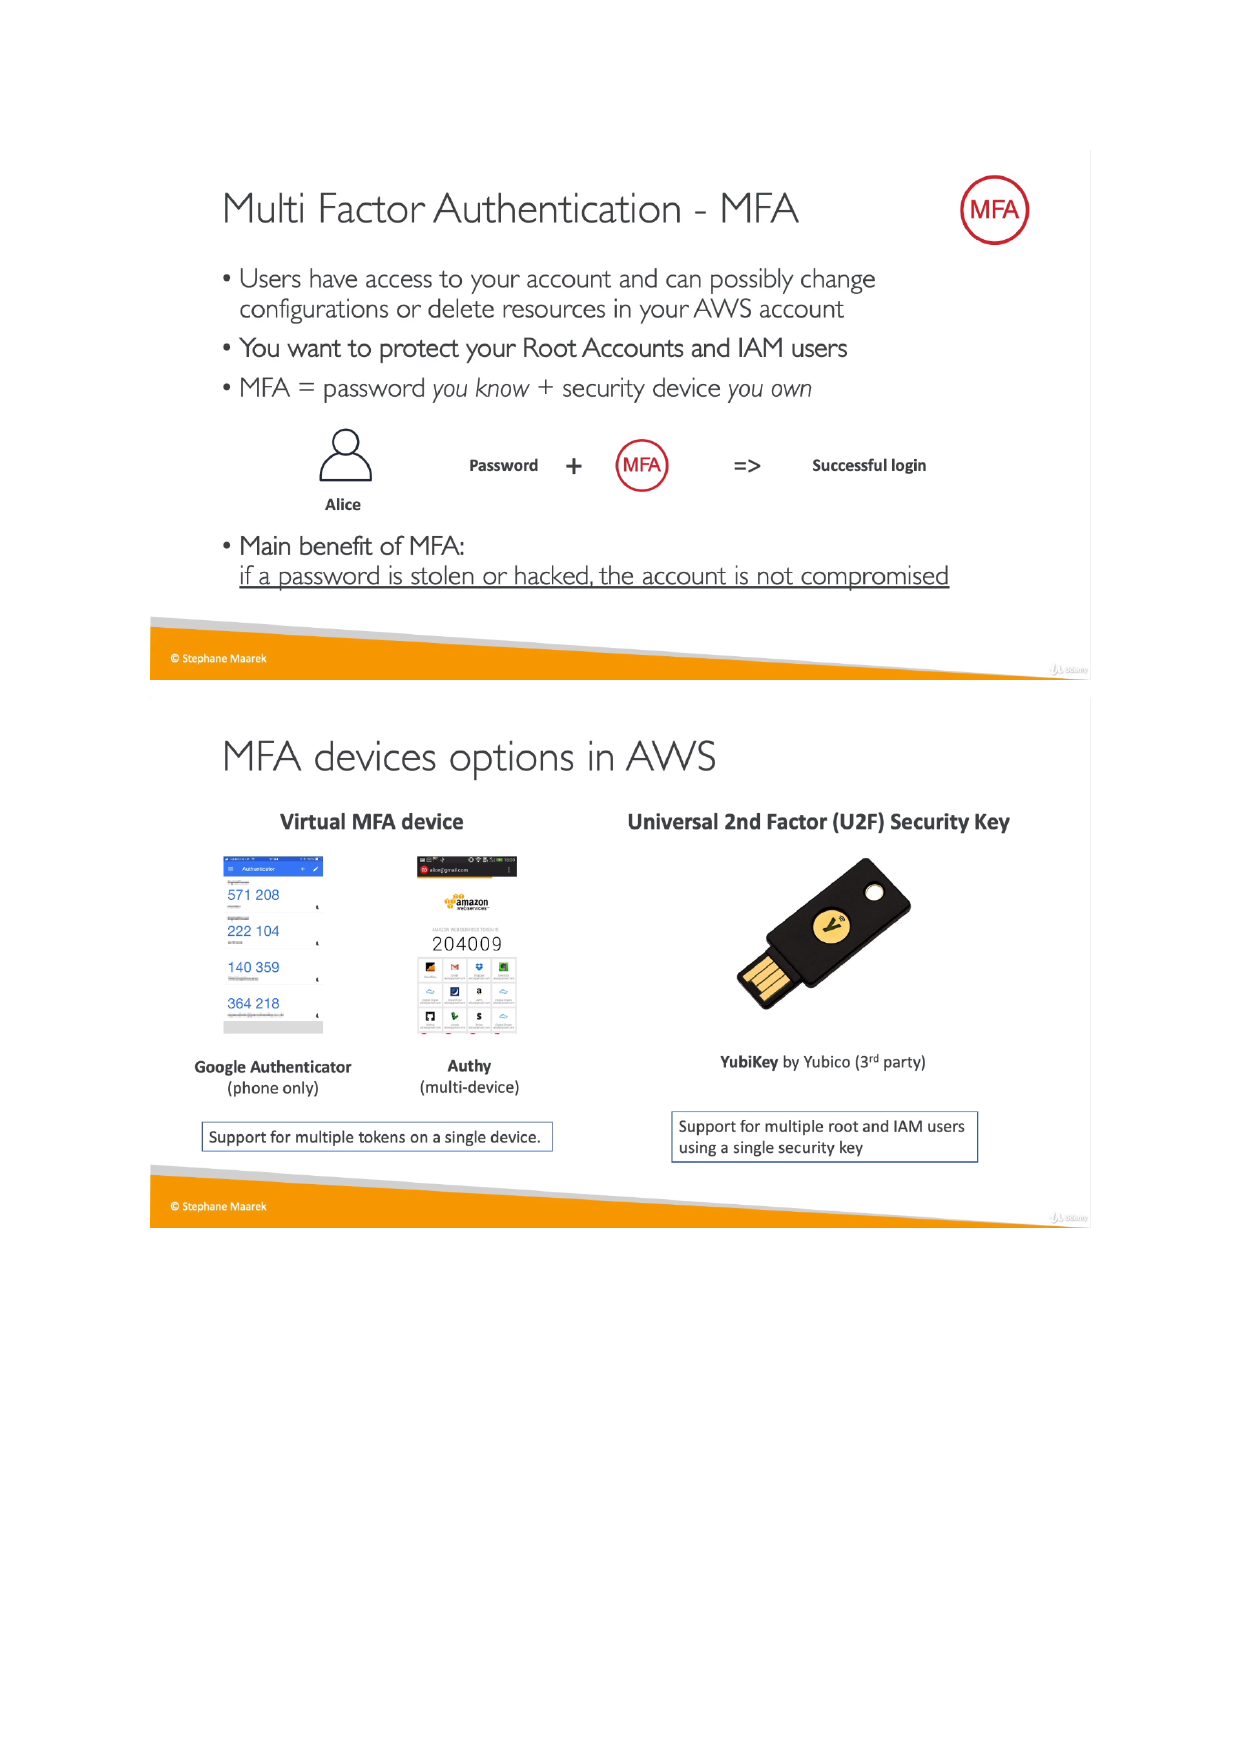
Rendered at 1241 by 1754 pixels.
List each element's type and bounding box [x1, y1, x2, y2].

picture [150, 697, 1091, 1228]
picture [150, 150, 1091, 680]
